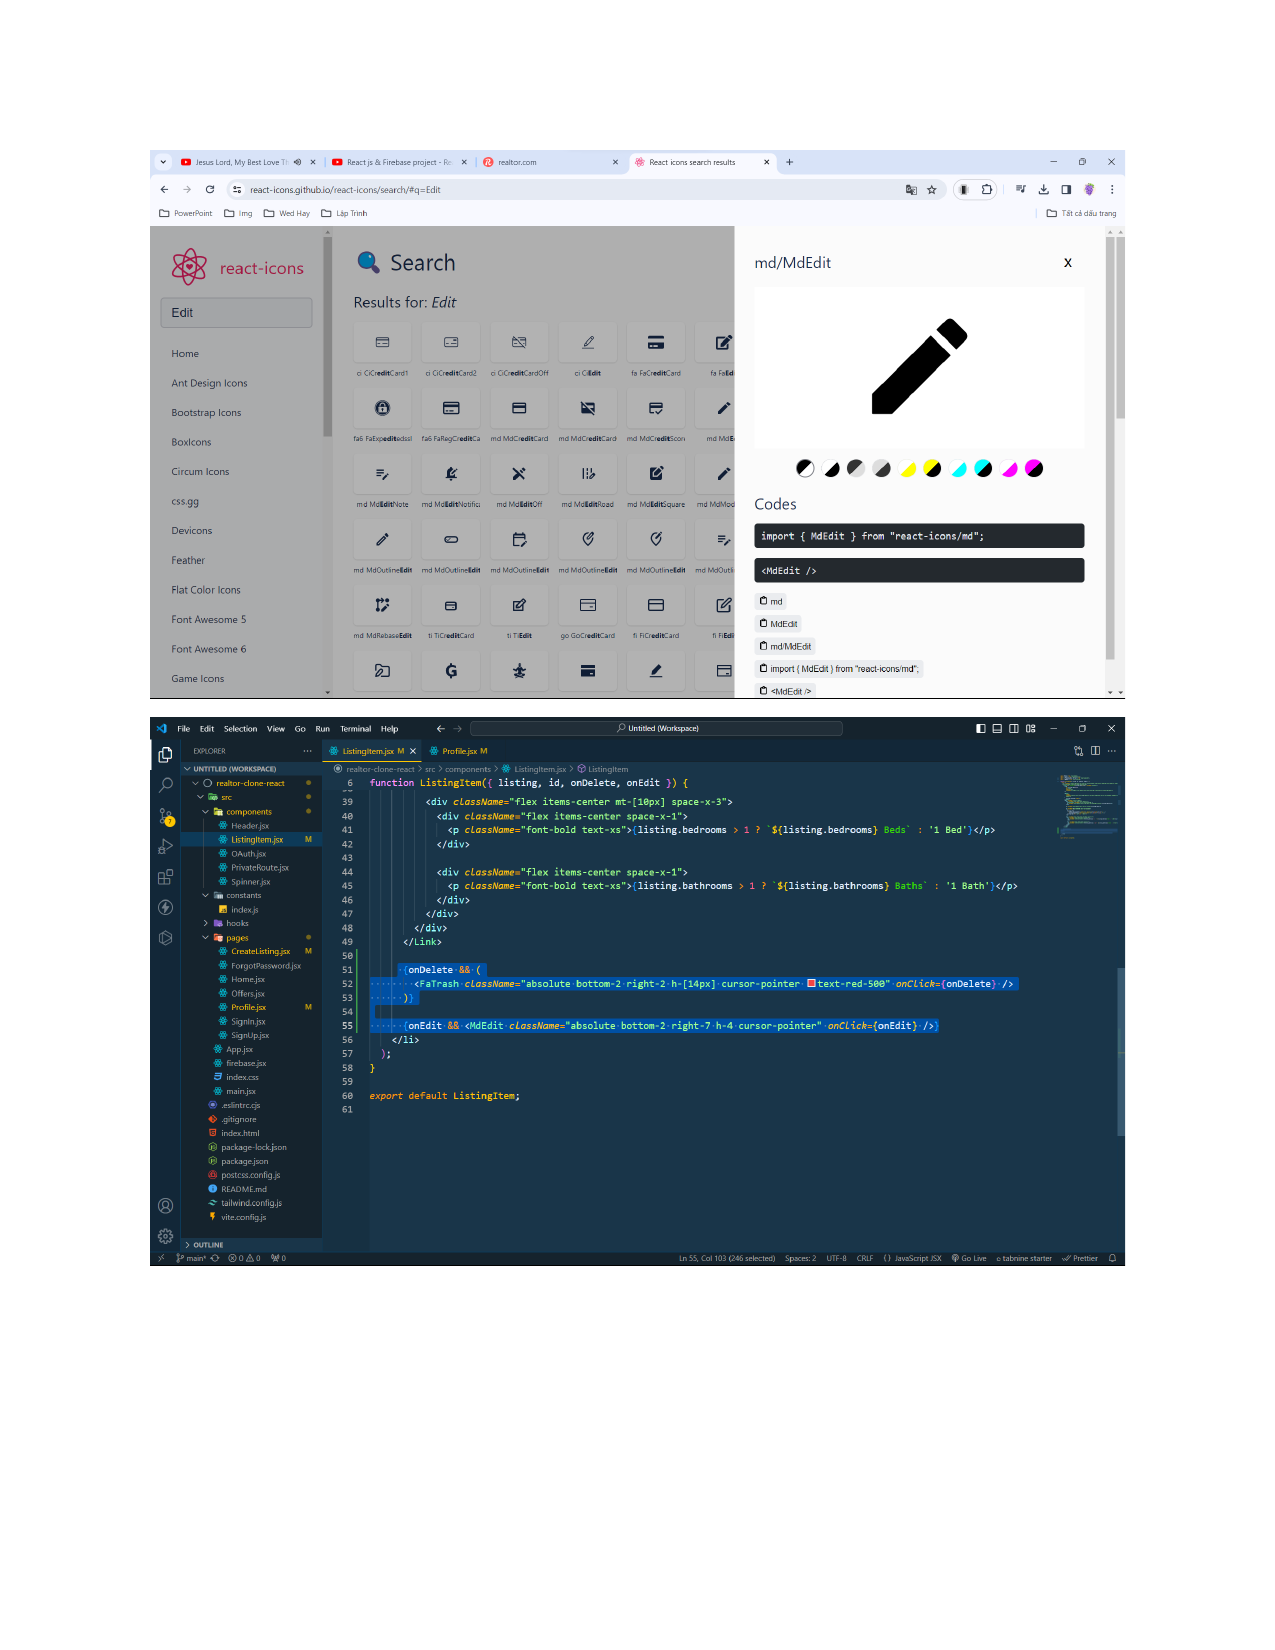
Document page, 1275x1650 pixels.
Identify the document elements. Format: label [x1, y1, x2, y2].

picture [150, 717, 1125, 1266]
picture [150, 150, 1125, 699]
